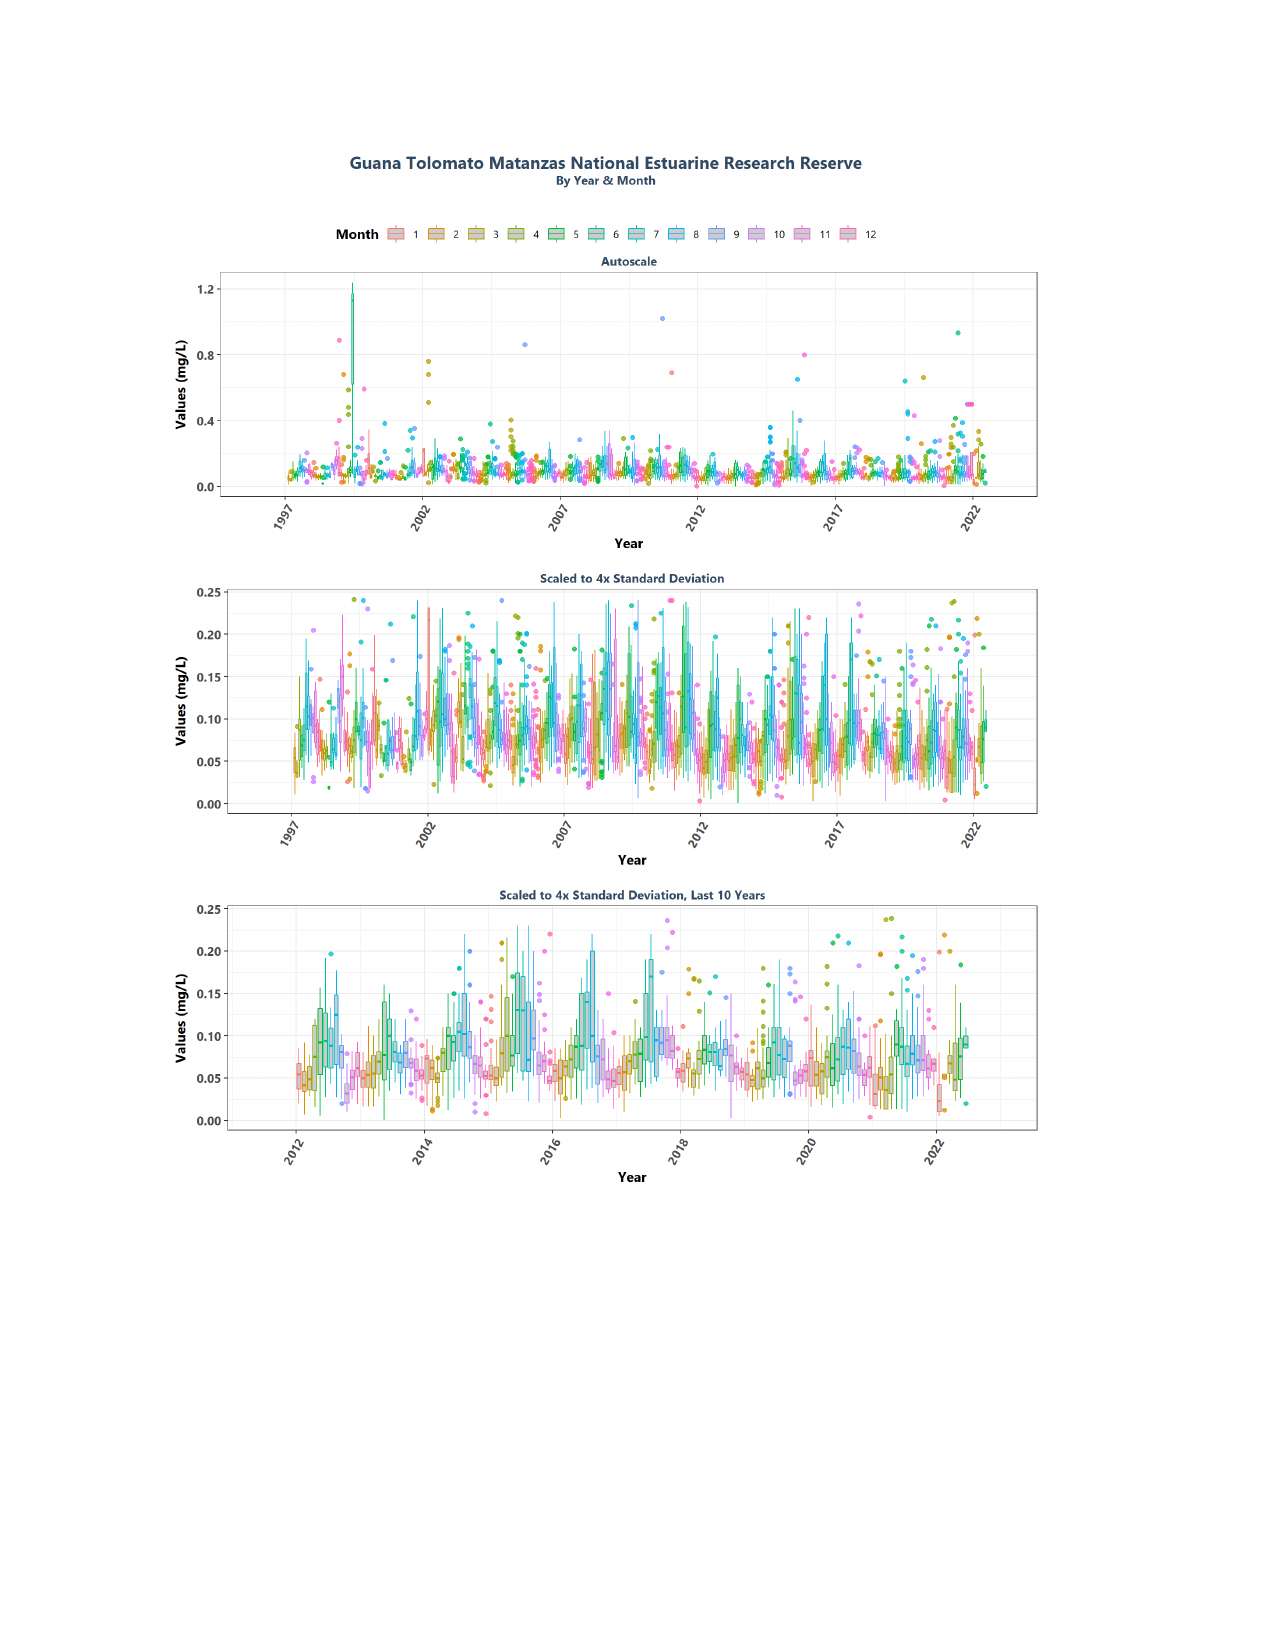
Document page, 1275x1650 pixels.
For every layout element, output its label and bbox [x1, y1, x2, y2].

picture [168, 150, 1044, 1200]
